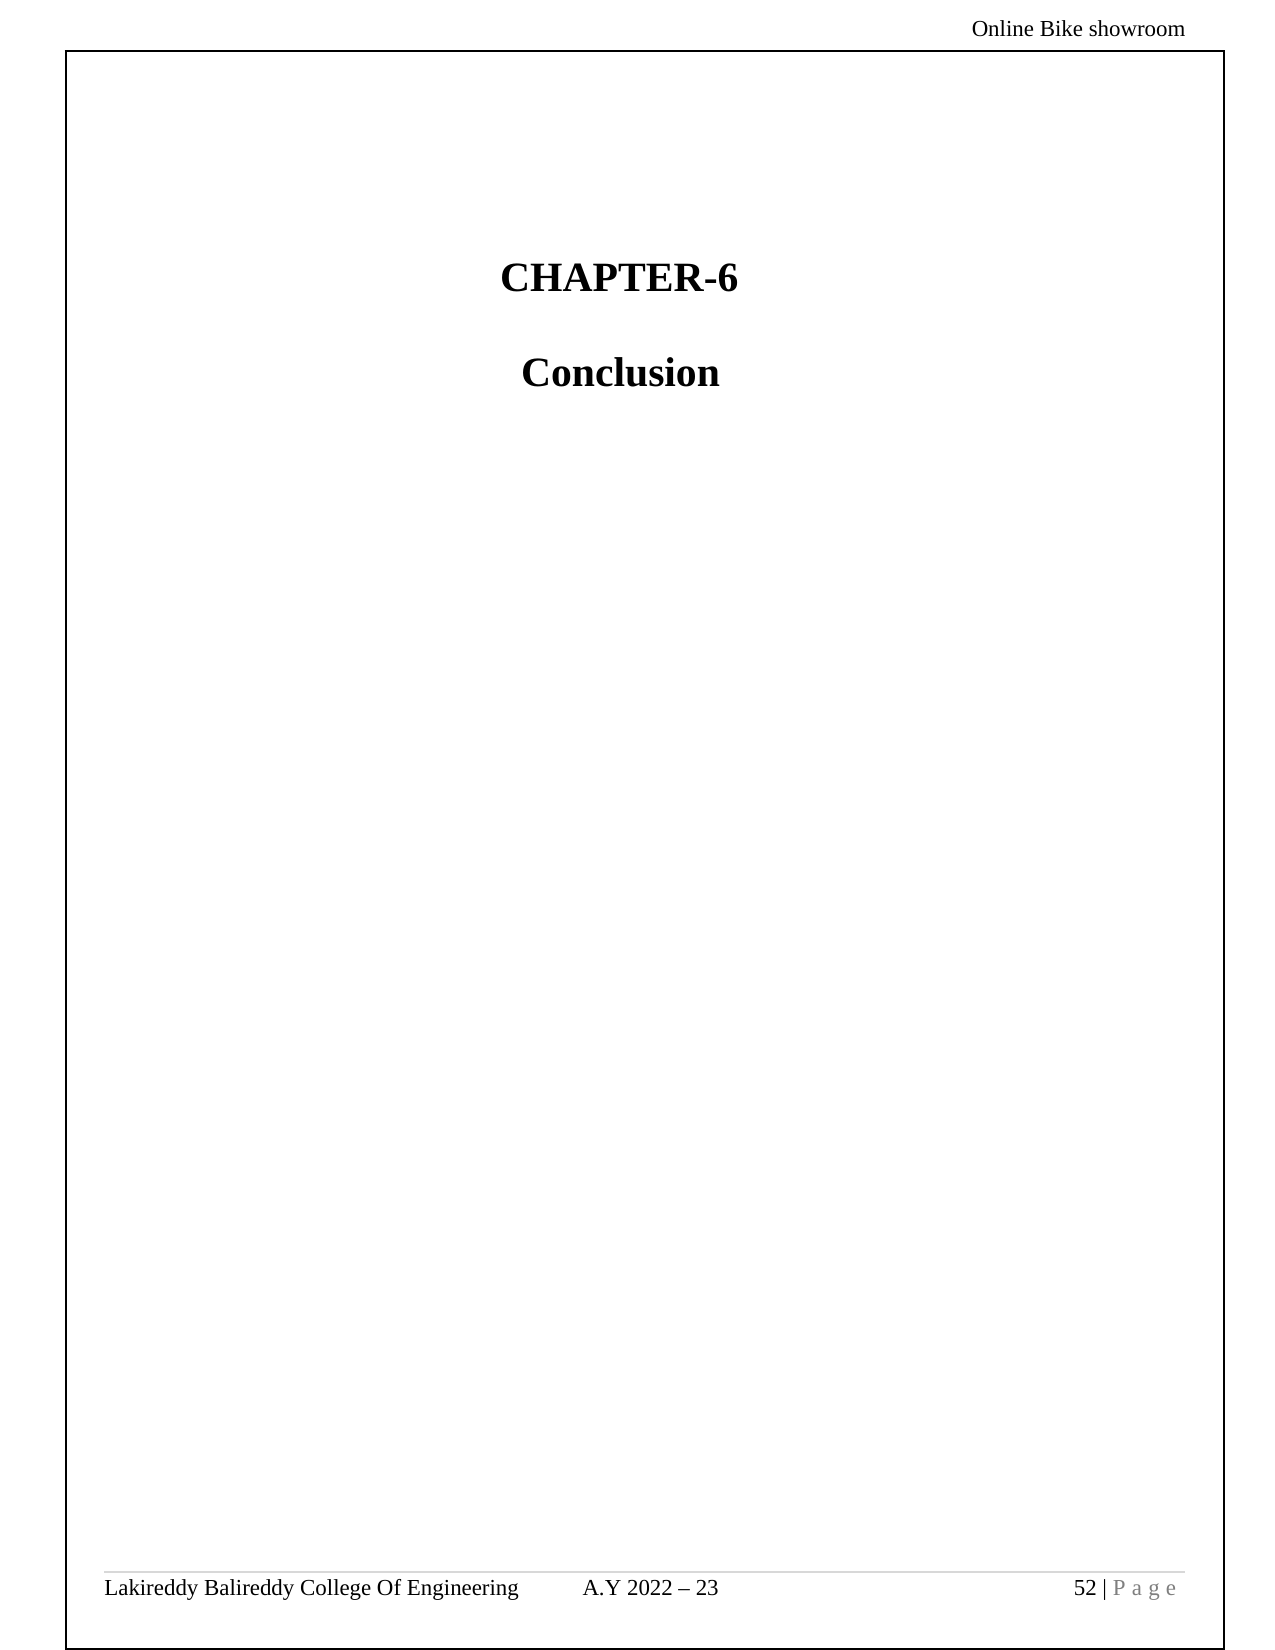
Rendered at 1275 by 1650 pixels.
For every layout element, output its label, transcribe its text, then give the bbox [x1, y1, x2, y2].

text Conclusion Conclusion [104, 348, 1185, 396]
text CHAPTER-6 [104, 252, 1185, 300]
